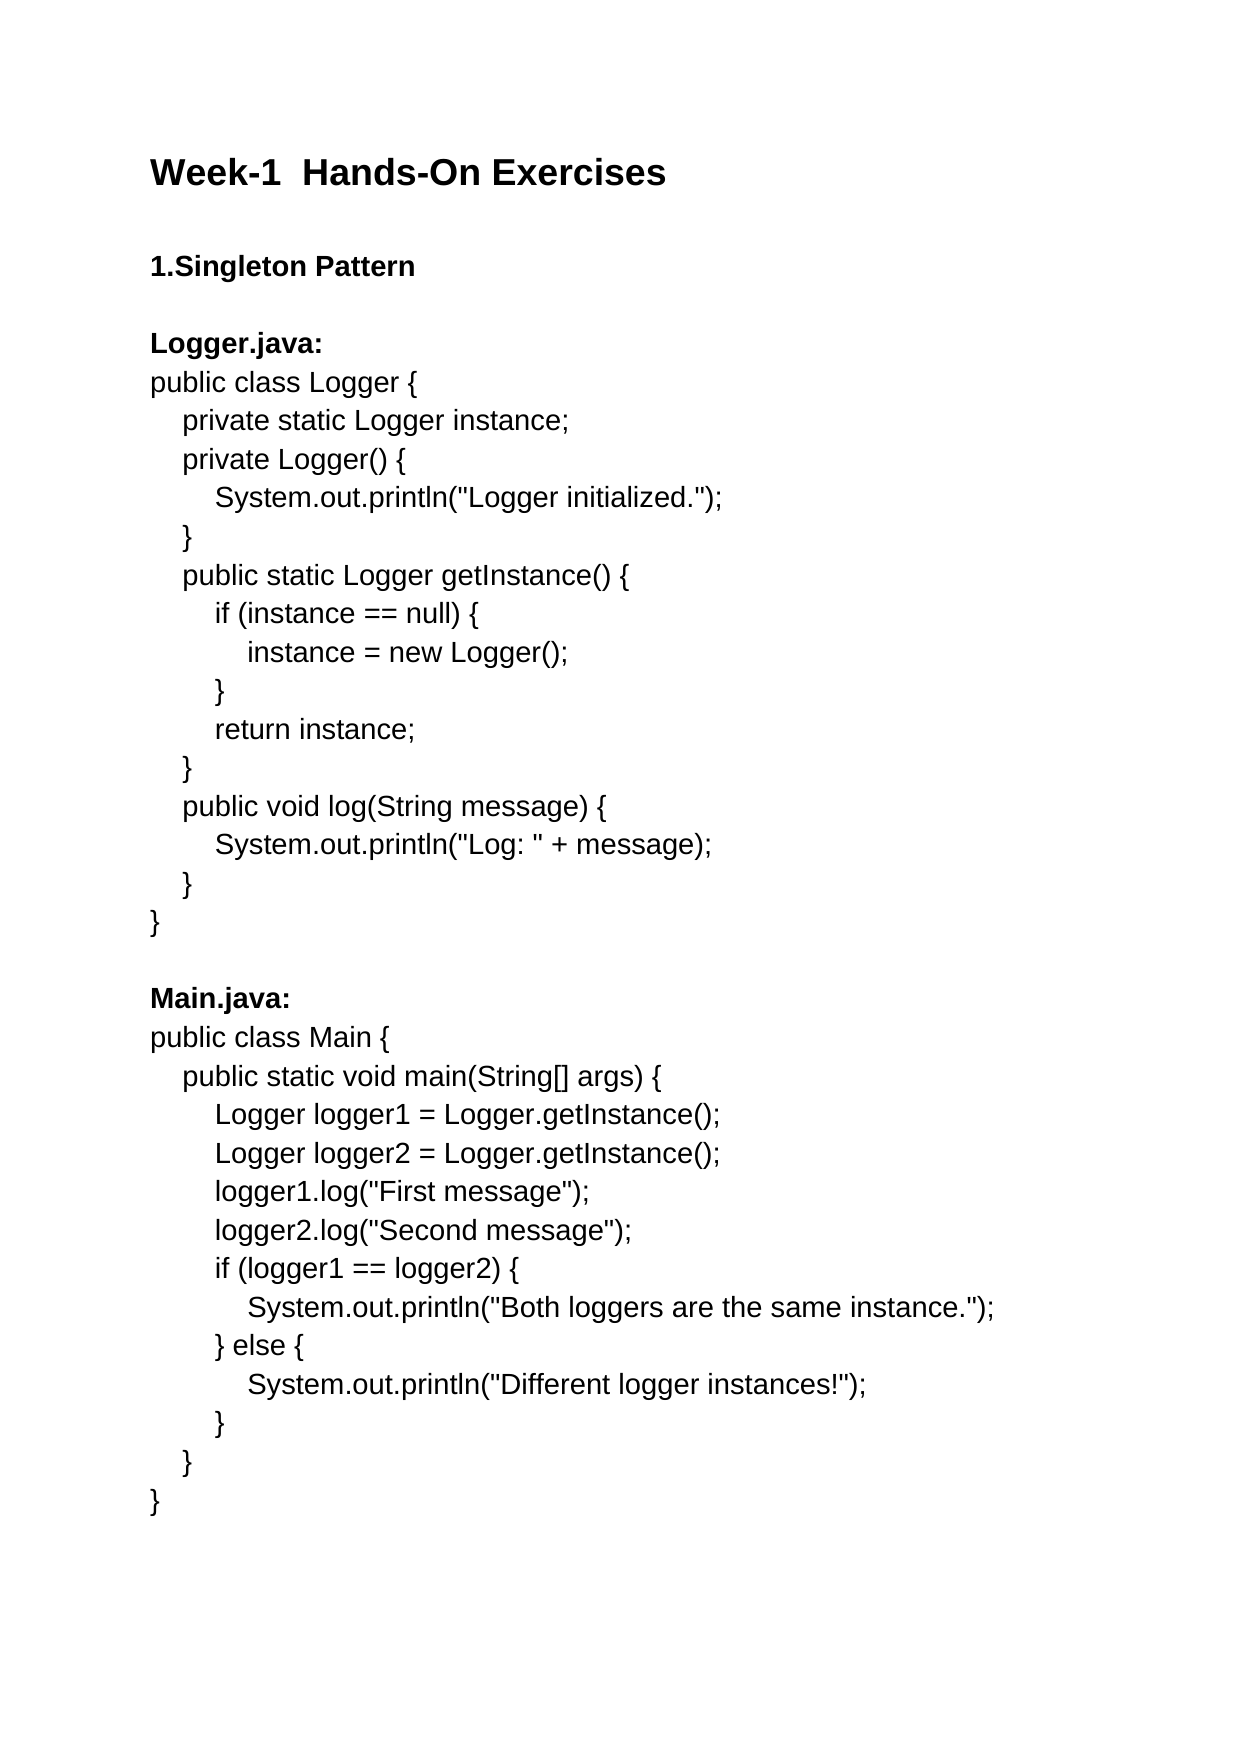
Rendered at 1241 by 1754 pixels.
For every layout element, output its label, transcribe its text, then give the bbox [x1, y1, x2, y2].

text logger2.log("Second message"); [150, 1213, 1090, 1246]
text Main.java: [150, 981, 1090, 1015]
text public void log(String message) { [150, 789, 1090, 822]
text } [150, 1482, 1090, 1516]
text } [150, 1444, 1090, 1477]
text System.out.println("Both loggers are the same instance."); [150, 1290, 1090, 1323]
text private static Logger instance; [150, 403, 1090, 437]
text public static Logger getInstance() { [150, 557, 1090, 591]
text private Logger() { [150, 442, 1090, 475]
text Logger logger1 = Logger.getInstance(); [150, 1097, 1090, 1131]
text public static void main(String[] args) { [150, 1058, 1090, 1092]
text logger1.log("First message"); [150, 1174, 1090, 1208]
text public class Logger { [150, 365, 1090, 398]
text public class Main { [150, 1020, 1090, 1053]
text Logger.java: [150, 326, 1090, 360]
text if (logger1 == logger2) { [150, 1251, 1090, 1285]
text 1.Singleton Pattern [150, 249, 1090, 283]
text } [150, 904, 1090, 938]
text System.out.println("Log: " + message); [150, 827, 1090, 861]
text } [150, 673, 1090, 707]
text } [150, 866, 1090, 899]
text System.out.println("Logger initialized."); [150, 480, 1090, 514]
text Logger logger2 = Logger.getInstance(); [150, 1136, 1090, 1169]
text } [150, 750, 1090, 784]
text return instance; [150, 712, 1090, 745]
text Week-1 Hands-On Exercises [150, 150, 1090, 193]
text } else { [150, 1328, 1090, 1362]
text instance = new Logger(); [150, 634, 1090, 668]
text System.out.println("Different logger instances!"); [150, 1367, 1090, 1400]
text } [150, 1405, 1090, 1439]
text if (instance == null) { [150, 596, 1090, 629]
text } [150, 519, 1090, 552]
